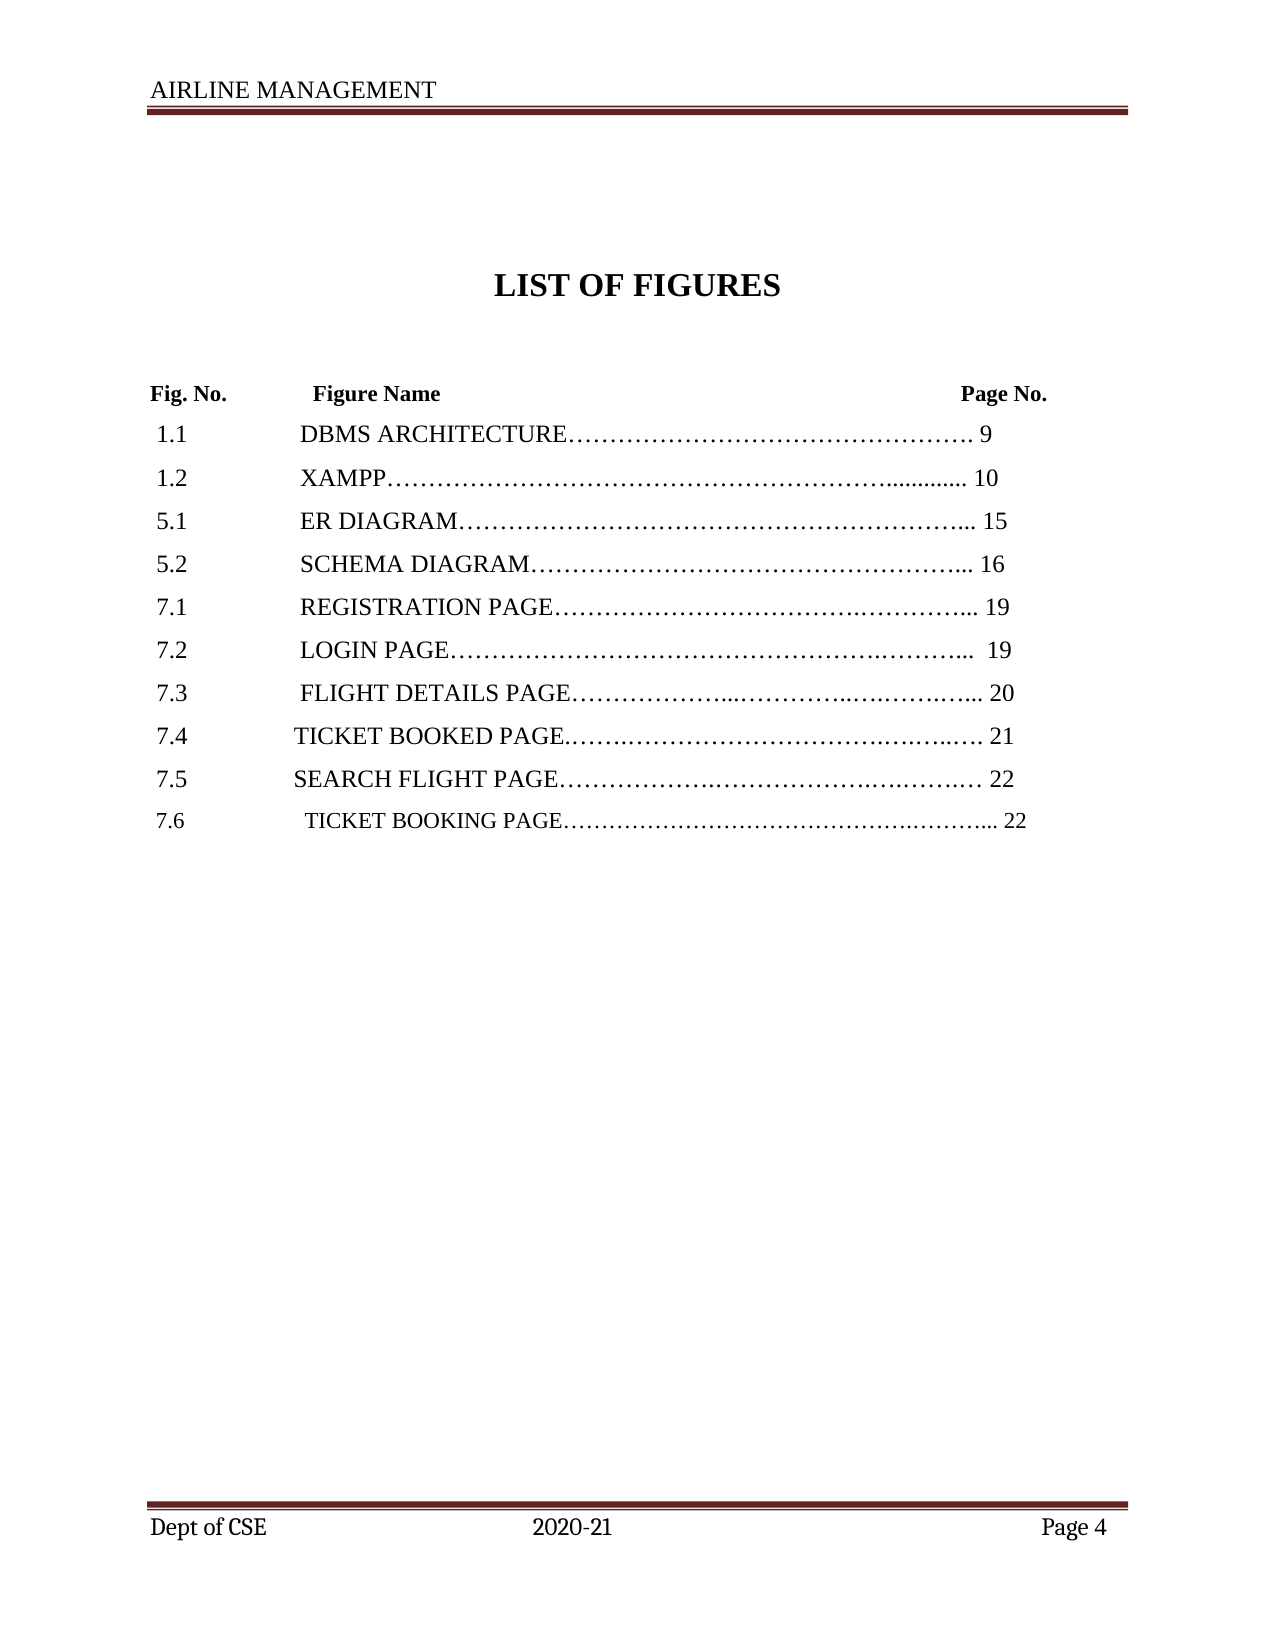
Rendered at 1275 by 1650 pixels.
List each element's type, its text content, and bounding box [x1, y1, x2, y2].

text 7.5 SEARCH FLIGHT PAGE……………….……………….….…….… 22 [150, 764, 1125, 793]
text 5.1 ER DIAGRAM……………………………………………………... 15 [150, 506, 1125, 534]
text 7.6 TICKET BOOKING PAGE……………………………………….………... 22 [150, 808, 1125, 834]
text Fig. No. Figure Name Page No. [150, 380, 1125, 406]
text 1.1 DBMS ARCHITECTURE…………………………………………. 9 [150, 419, 1125, 448]
text 7.1 REGISTRATION PAGE……………………………….…………... 19 [150, 592, 1125, 621]
text 7.2 LOGIN PAGE…………………………………………….………... 19 [150, 635, 1125, 664]
text 5.2 SCHEMA DIAGRAM……………………………………………... 16 [150, 549, 1125, 578]
text 7.4 TICKET BOOKED PAGE.…….………………………….….…..…. 21 [150, 721, 1125, 750]
text 1.2 XAMPP……………………………………………………............. 10 [150, 463, 1125, 491]
text LIST OF FIGURES [150, 265, 1125, 303]
text 7.3 FLIGHT DETAILS PAGE………………...…………..….…….…... 20 [150, 678, 1125, 707]
